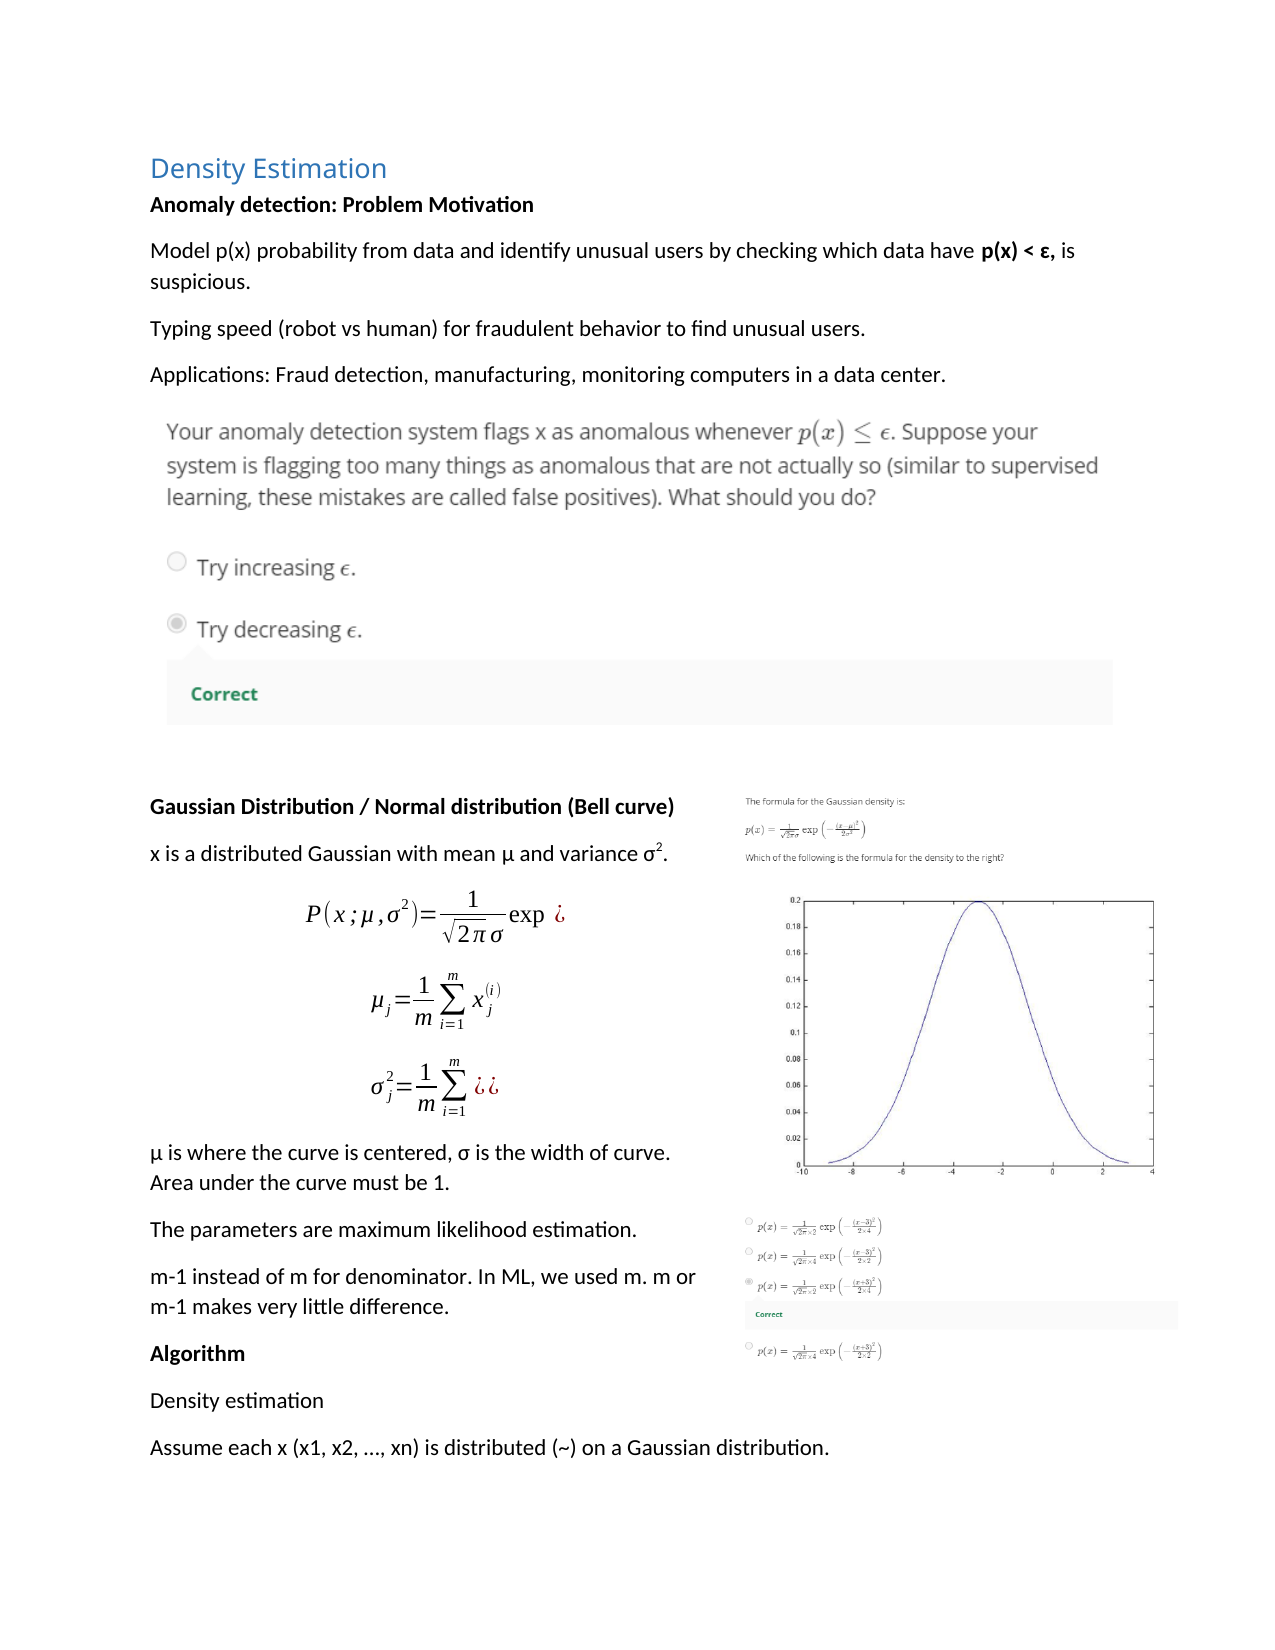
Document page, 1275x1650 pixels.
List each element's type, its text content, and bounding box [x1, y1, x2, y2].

picture [149, 408, 1125, 725]
text Assume each x (x1, x2, …, xn) is distributed (~) on a Gaussian distribution. [150, 1433, 1125, 1461]
text m-1 instead of m for denominator. In ML, we used m. m or m-1 makes very little difference. [150, 1262, 738, 1320]
text The parameters are maximum likelihood estimation. [150, 1215, 738, 1243]
subtitle Density Estimation [150, 150, 1125, 187]
text Anomaly detection: Problem Motivation [150, 190, 1125, 218]
text Gaussian Distribution / Normal distribution (Bell curve) [150, 792, 1125, 820]
text µ is where the curve is centered, σ is the width of curve. Area under the curve must be 1. [150, 1138, 738, 1196]
text Model p(x) probability from data and identify unusual users by checking which data have p(x) < ɛ, is suspicious. [150, 237, 1125, 295]
text Typing speed (robot vs human) for fraudulent behavior to find unusual users. [150, 314, 1125, 342]
picture [738, 793, 1179, 1371]
text Applications: Fraud detection, manufacturing, monitoring computers in a data center. [150, 361, 1125, 389]
text Algorithm [150, 1339, 738, 1367]
text x is a distributed Gaussian with mean µ and variance σ2. [150, 839, 738, 867]
text Density estimation [150, 1386, 1125, 1414]
